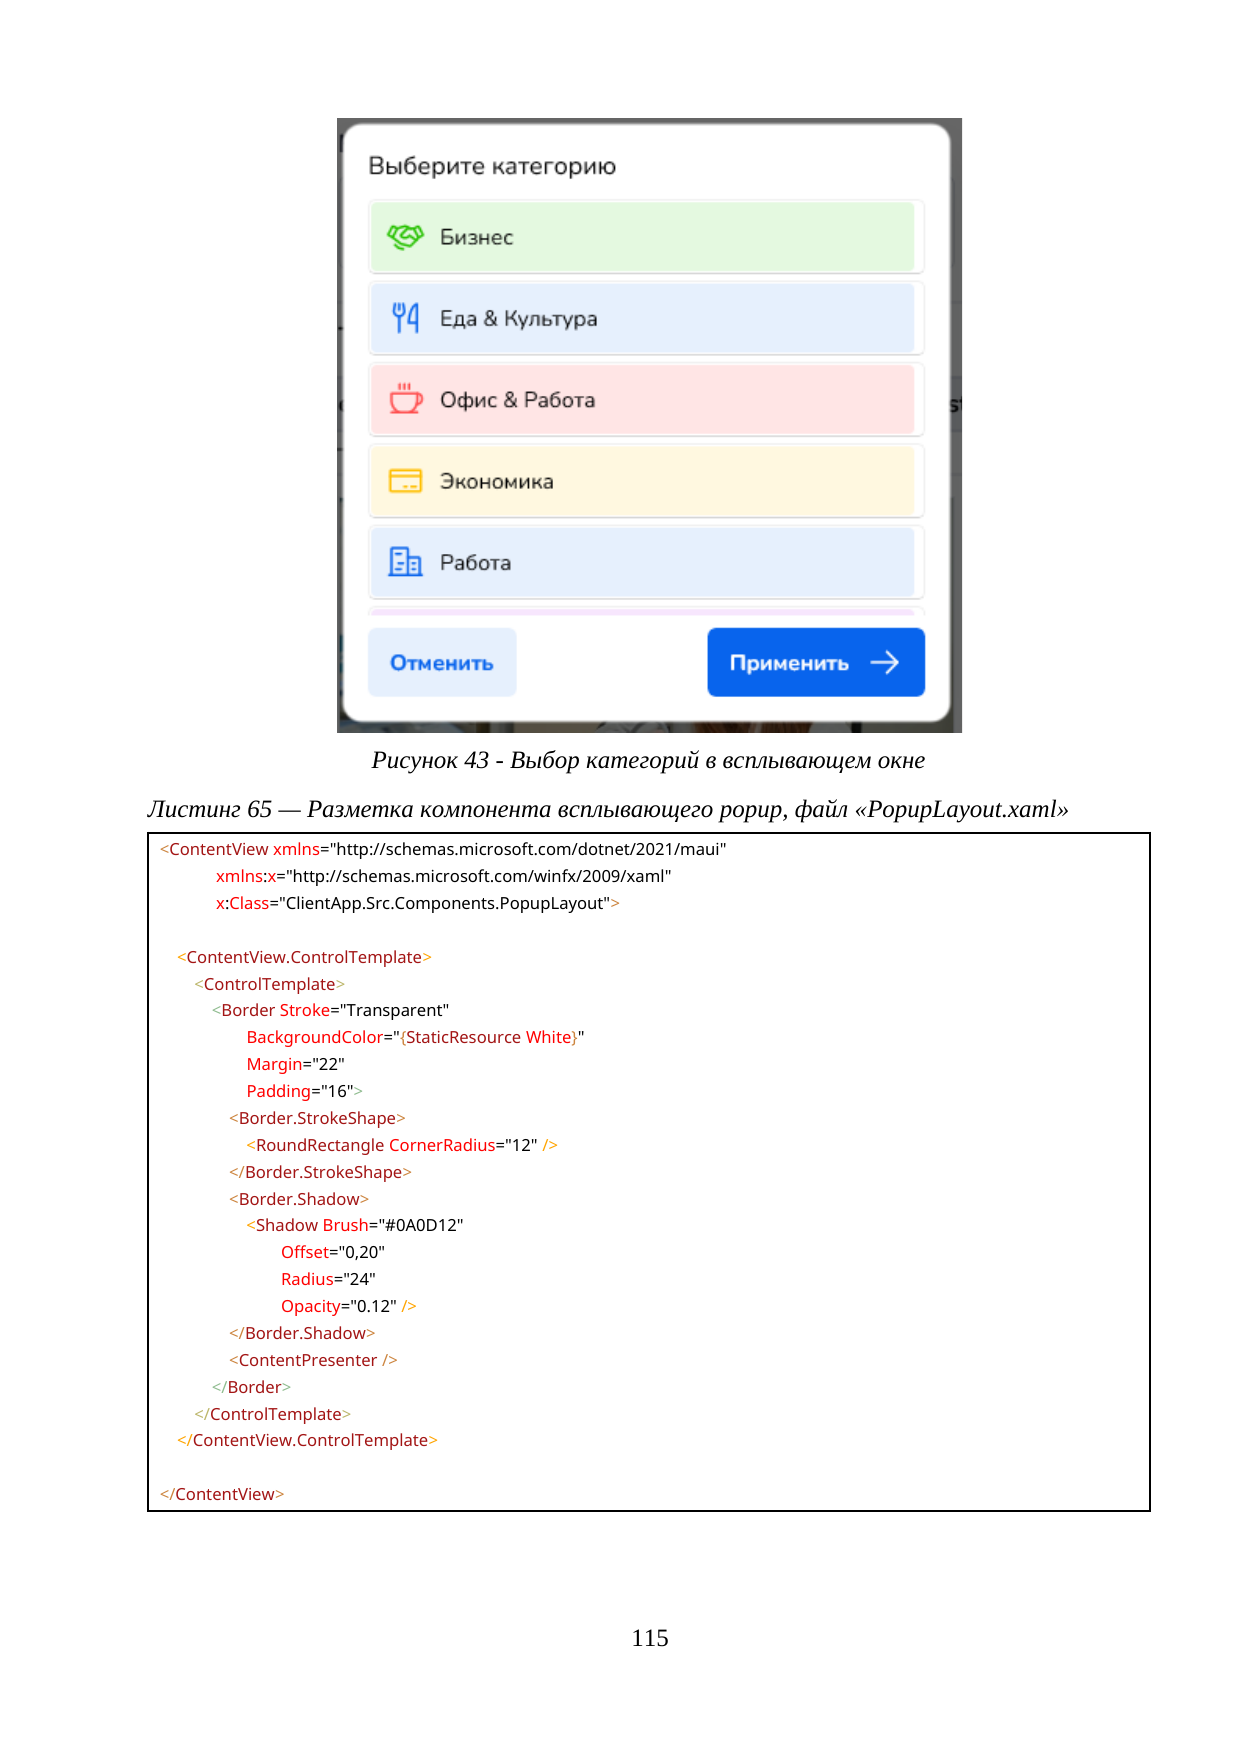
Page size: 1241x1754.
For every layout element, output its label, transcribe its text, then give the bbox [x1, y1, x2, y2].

text Рисунок 43 - Выбор категорий в всплывающем окне [148, 745, 1152, 773]
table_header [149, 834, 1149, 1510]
list Листинг 65 — Разметка компонента всплывающего popup, файл «PopupLayout.xaml» [148, 794, 1152, 823]
picture [337, 118, 963, 733]
